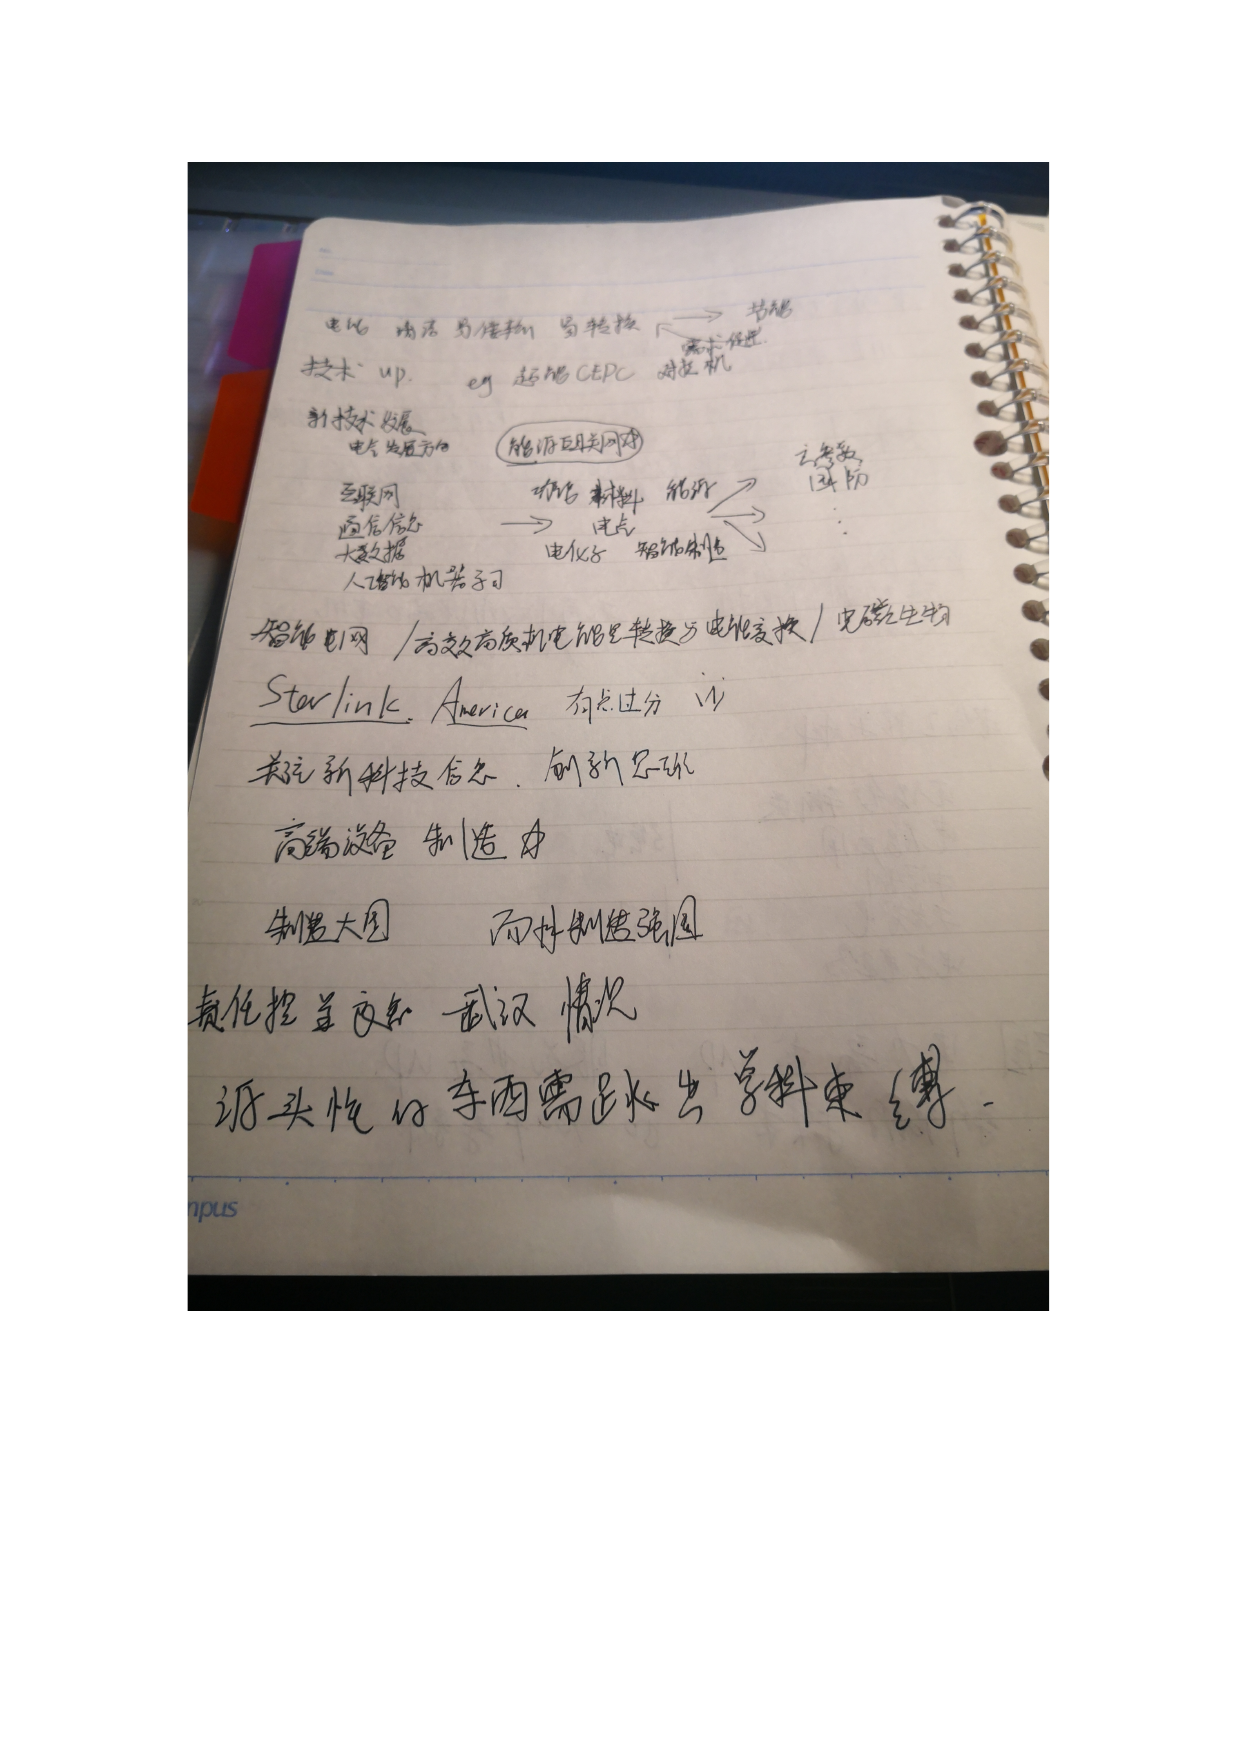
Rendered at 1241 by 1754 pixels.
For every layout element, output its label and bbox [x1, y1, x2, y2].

picture [187, 162, 1050, 1311]
